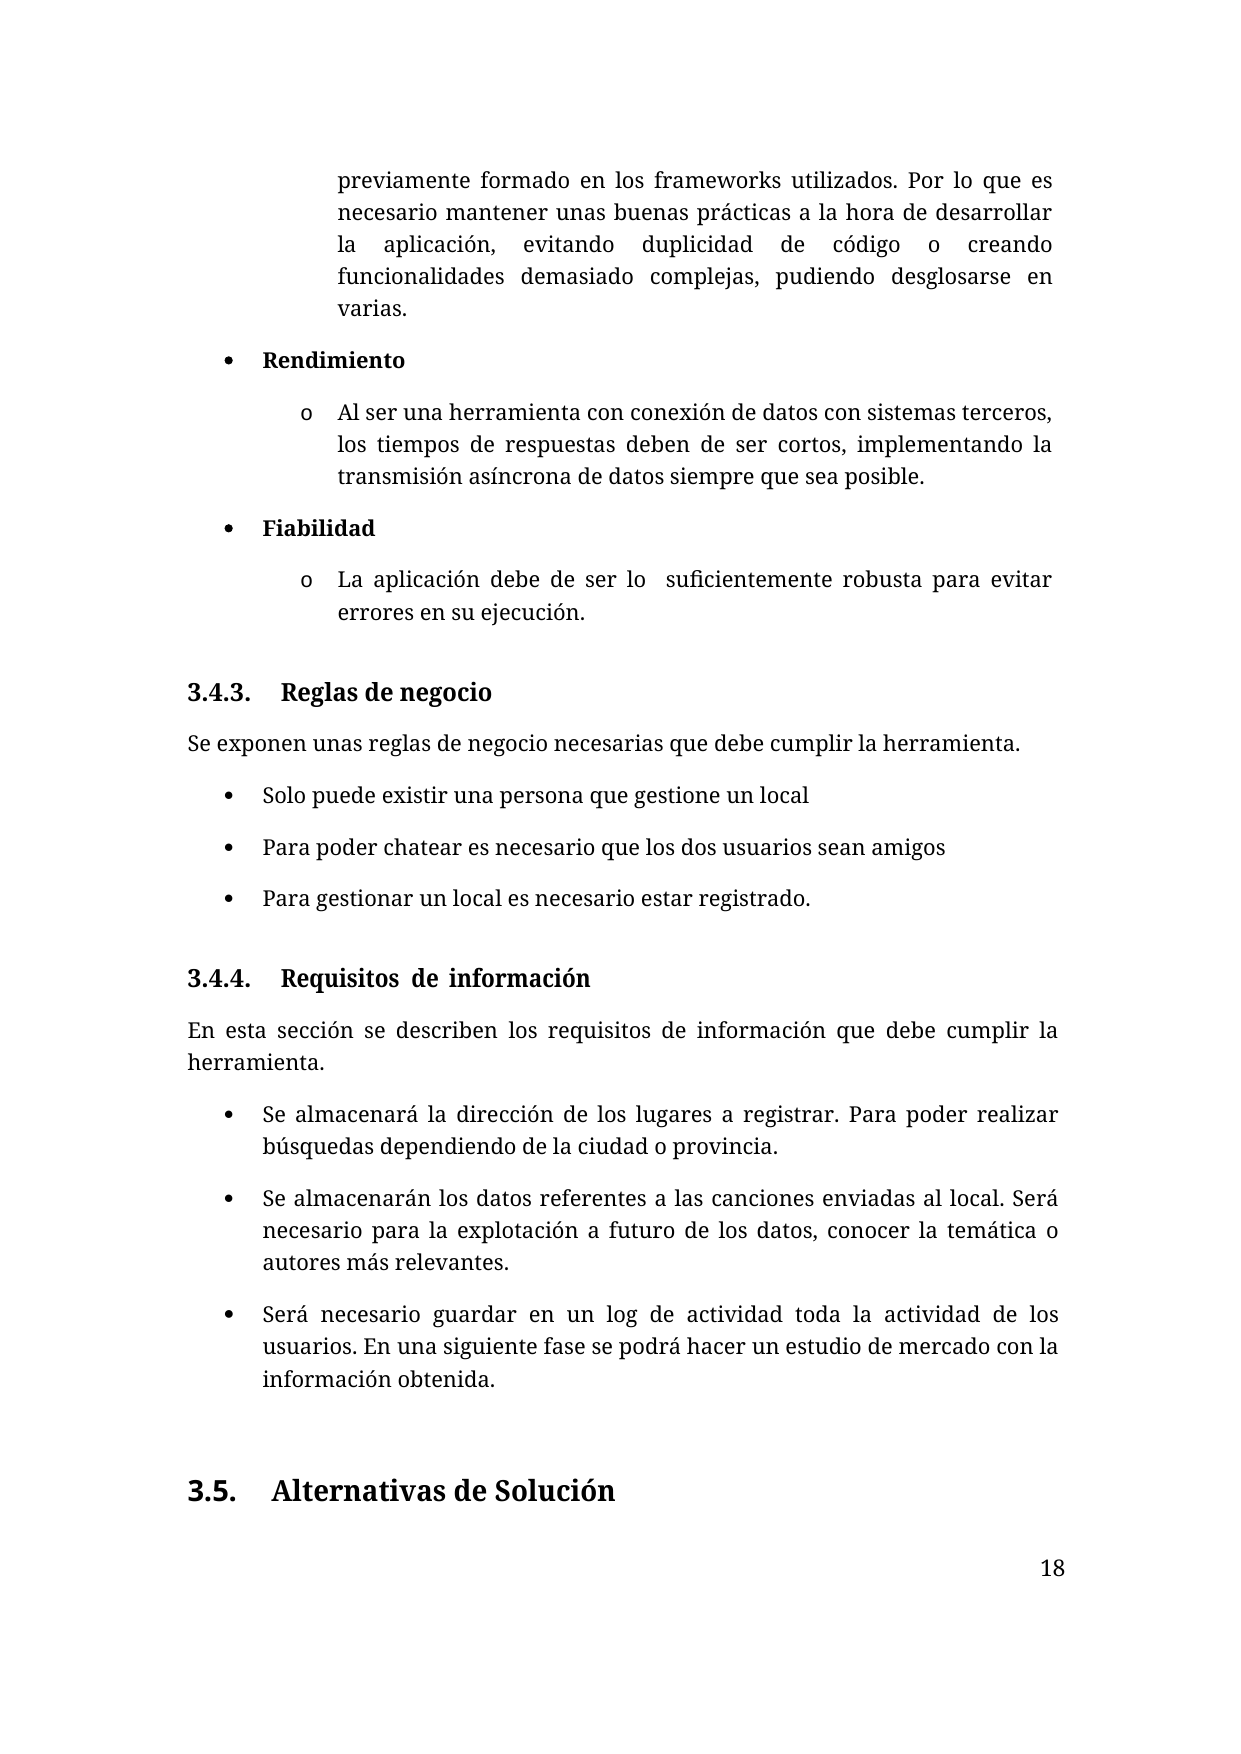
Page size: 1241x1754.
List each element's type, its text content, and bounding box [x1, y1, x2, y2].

list Para poder chatear es necesario que los dos usuarios sean amigos [225, 832, 1053, 861]
subtitle Reglas de negocio [187, 674, 1065, 708]
list Se almacenarán los datos referentes a las canciones enviadas al local. Será necesario para la explotación a futuro de los datos, conocer la temática o autores más relevantes. [225, 1183, 1060, 1277]
list La aplicación debe de ser lo suficientemente robusta para evitar errores en su ejecución. [300, 564, 1053, 626]
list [300, 164, 1053, 323]
subtitle Requisitos de información [187, 961, 1065, 995]
list Para gestionar un local es necesario estar registrado. [225, 883, 1053, 913]
list Al ser una herramienta con conexión de datos con sistemas terceros, los tiempos de respuestas deben de ser cortos, implementando la transmisión asíncrona de datos siempre que sea posible. [300, 396, 1053, 491]
list Se almacenará la dirección de los lugares a registrar. Para poder realizar búsquedas dependiendo de la ciudad o provincia. [225, 1099, 1060, 1161]
text En esta sección se describen los requisitos de información que debe cumplir la herramienta. [187, 1015, 1060, 1077]
list Solo puede existir una persona que gestione un local [225, 780, 1053, 810]
list Será necesario guardar en un log de actividad toda la actividad de los usuarios. En una siguiente fase se podrá hacer un estudio de mercado con la información obtenida. [225, 1298, 1060, 1394]
list Fiabilidad [225, 513, 1053, 542]
subtitle Alternativas de Solución [187, 1471, 1065, 1510]
list Rendimiento [225, 345, 1053, 374]
text Se exponen unas reglas de negocio necesarias que debe cumplir la herramienta. [187, 728, 1053, 758]
